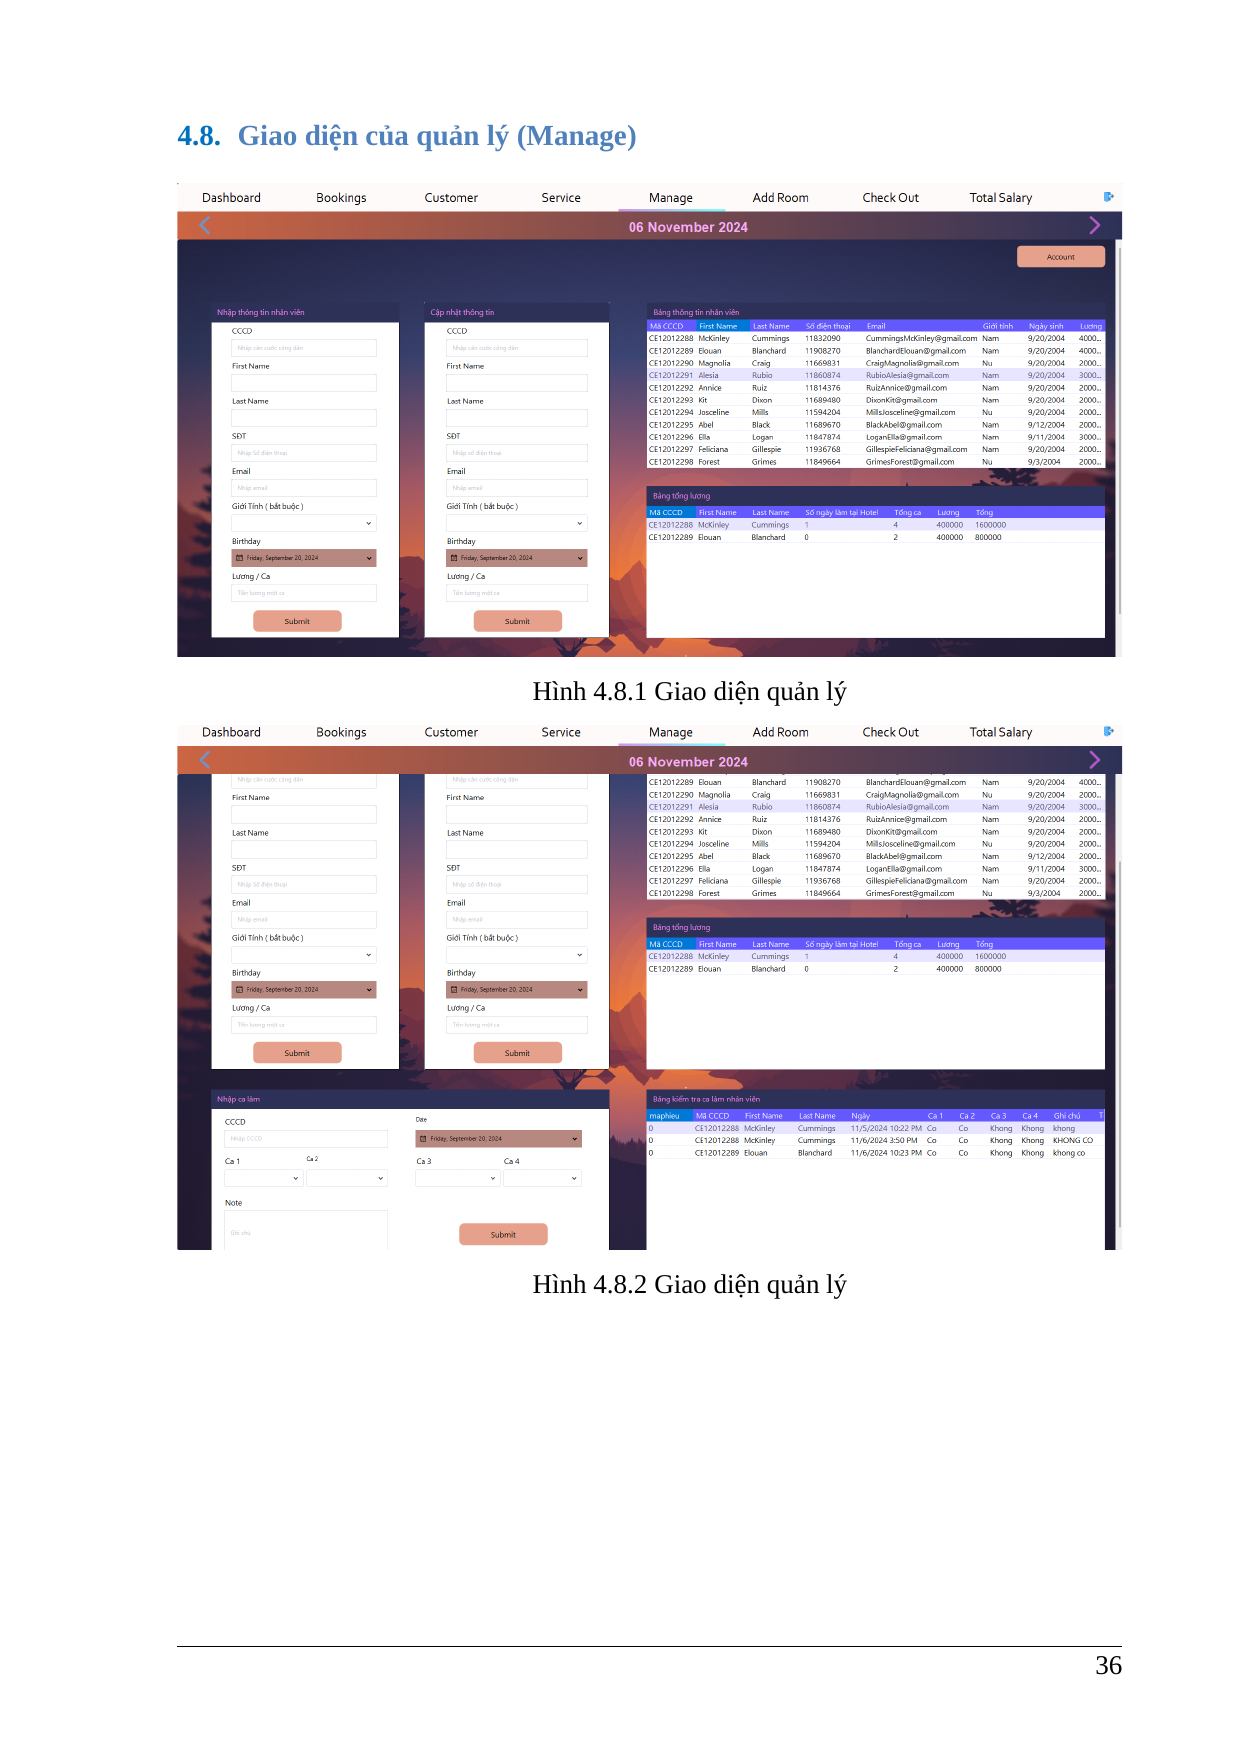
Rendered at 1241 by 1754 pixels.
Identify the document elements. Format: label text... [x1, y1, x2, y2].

subtitle Giao diện của quản lý (Manage) [177, 118, 1122, 152]
picture [177, 183, 1123, 657]
text Hình 4.8.1 Giao diện quản lý [177, 675, 1122, 706]
text Hình 4.8.2 Giao diện quản lý [177, 1268, 1122, 1300]
picture [177, 725, 1123, 1250]
